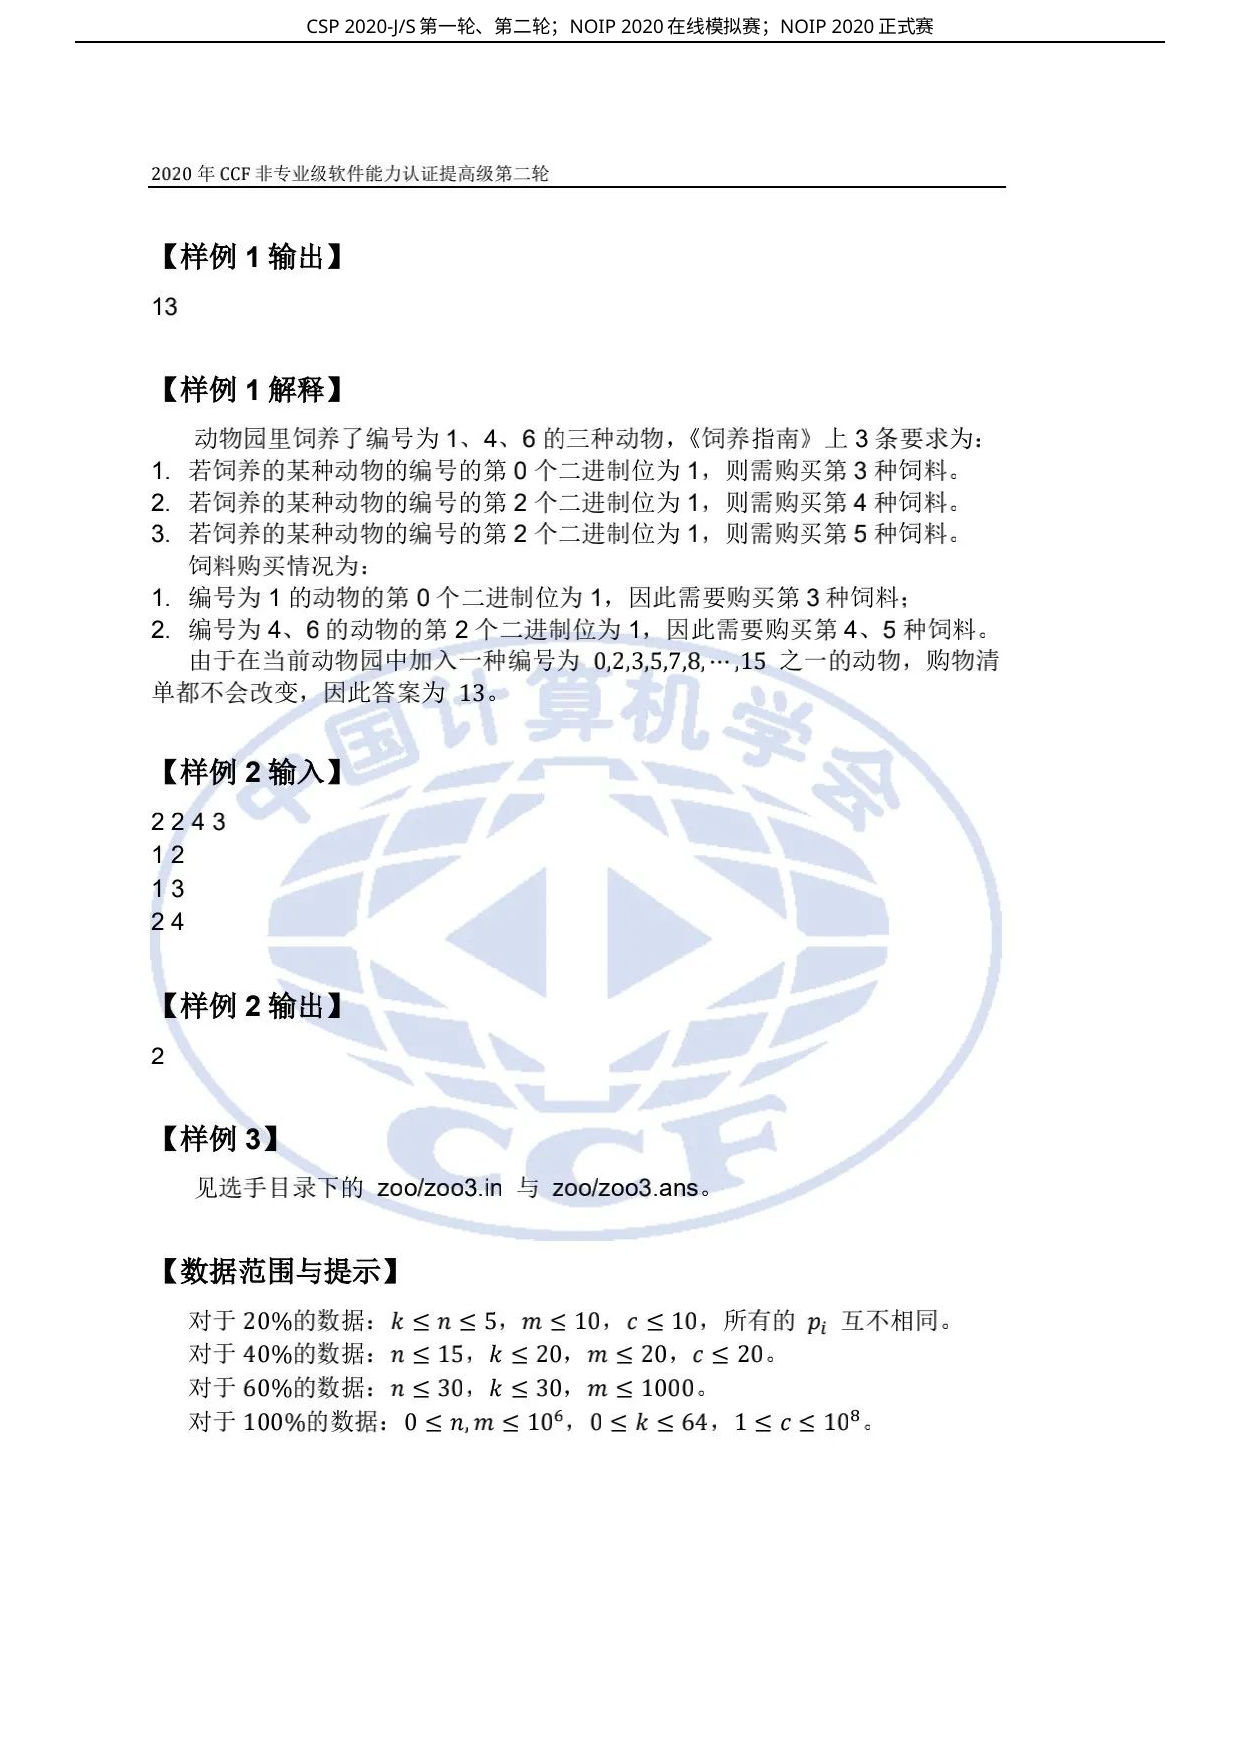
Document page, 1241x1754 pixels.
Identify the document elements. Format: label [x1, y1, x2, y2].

picture [75, 75, 1050, 1679]
